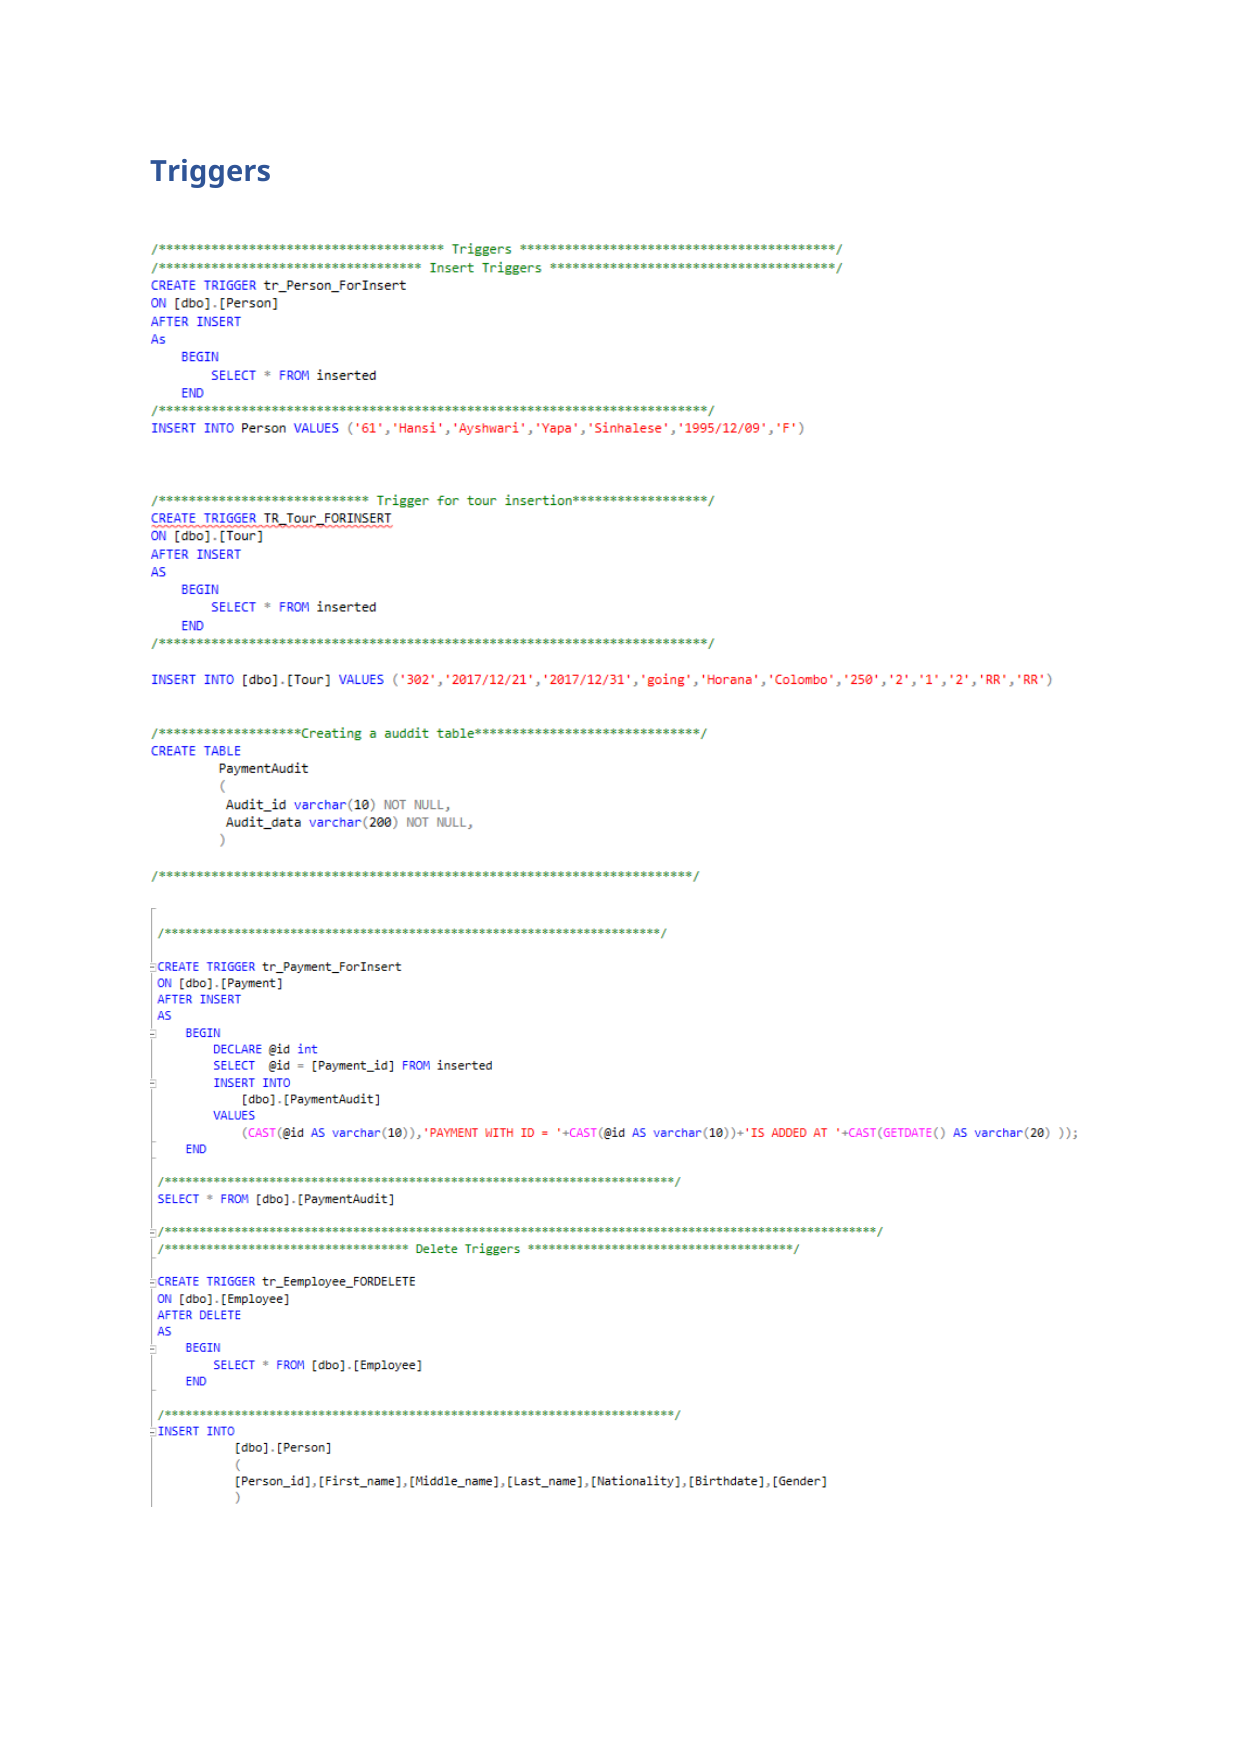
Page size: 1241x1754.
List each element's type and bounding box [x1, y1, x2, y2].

picture [150, 242, 1091, 890]
picture [150, 908, 1091, 1507]
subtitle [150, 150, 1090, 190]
